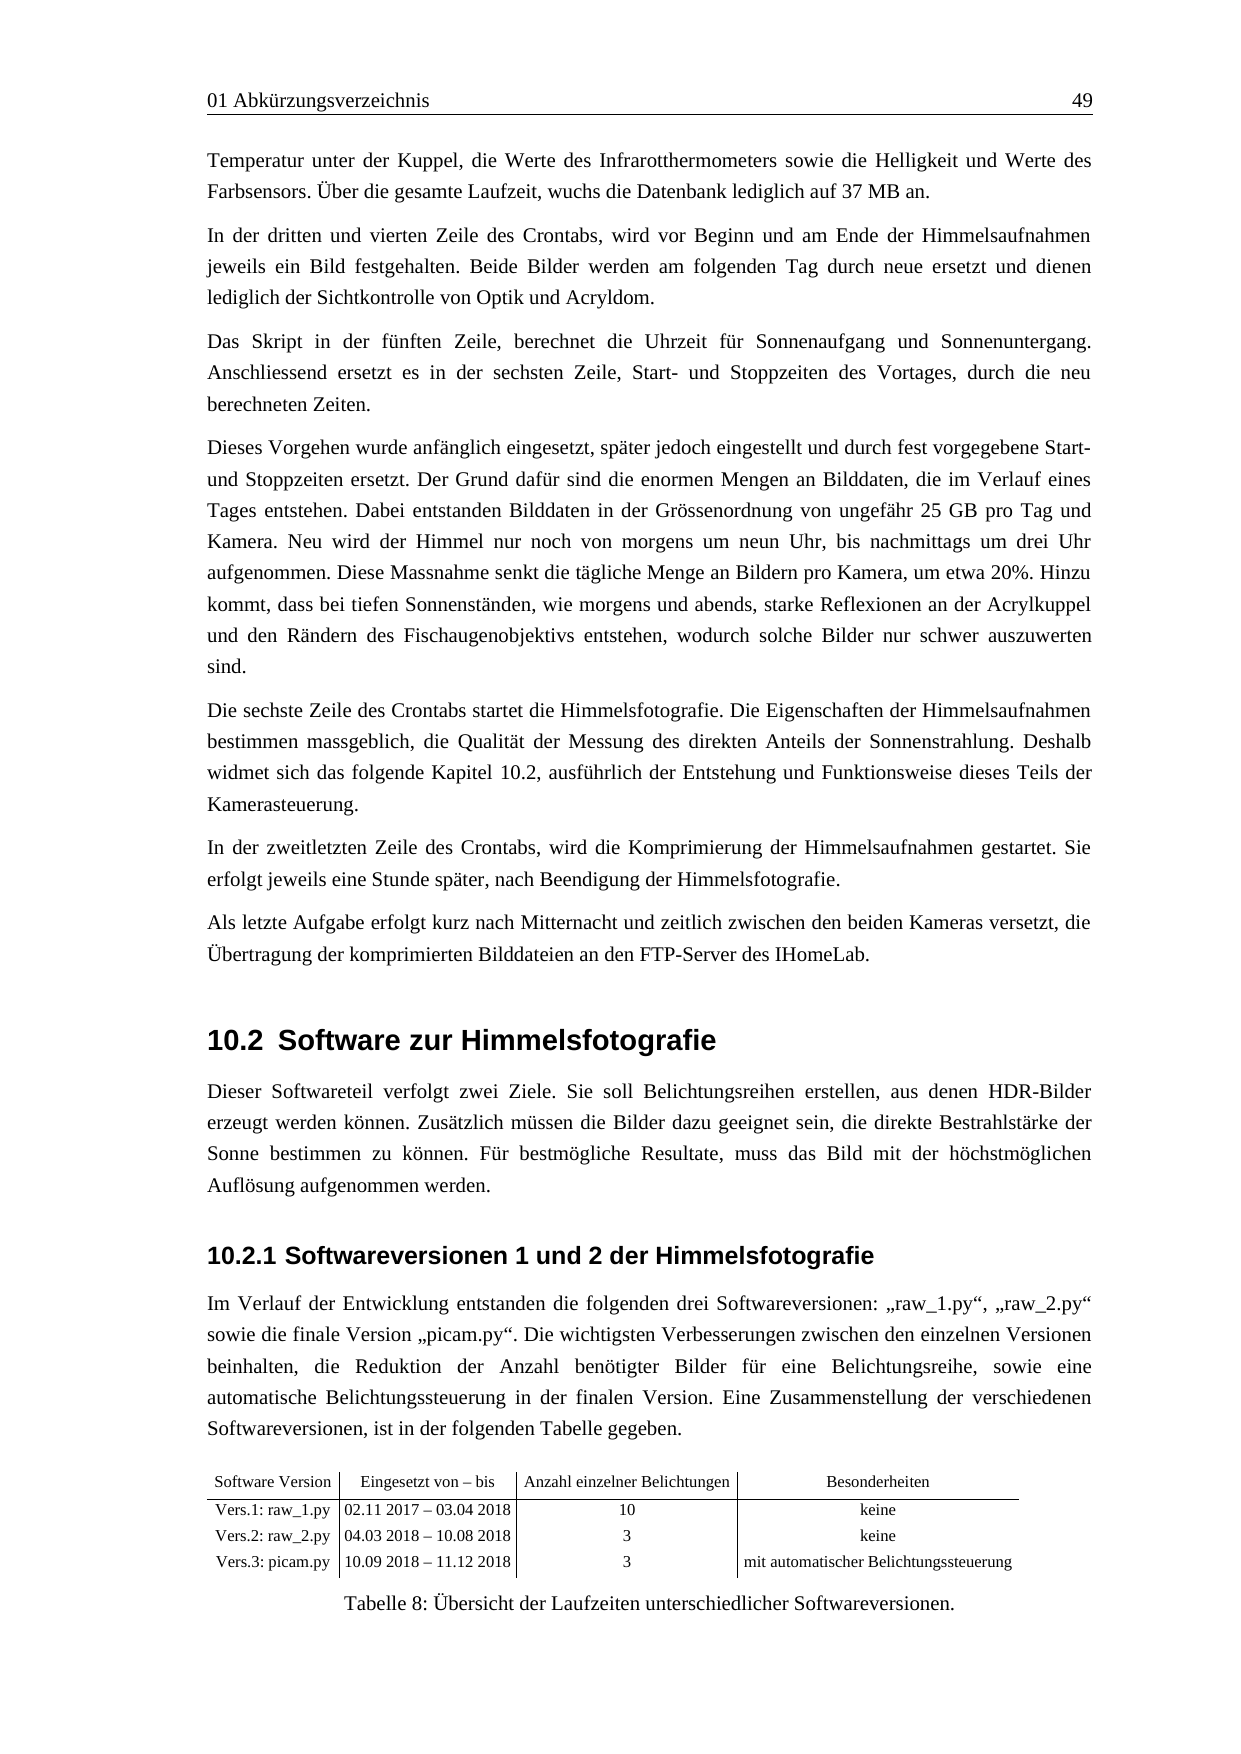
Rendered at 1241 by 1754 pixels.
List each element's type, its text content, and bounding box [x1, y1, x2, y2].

table_header Eingesetzt von – bis [340, 1472, 516, 1498]
table_cell mit automatischer Belichtungssteuerung [738, 1552, 1018, 1578]
text Als letzte Aufgabe erfolgt kurz nach Mitternacht und zeitlich zwischen den beiden Kameras versetzt, die Übertragung der komprimierten Bilddateien an den FTP-Server des IHomeLab. [207, 910, 1093, 966]
text Dieser Softwareteil verfolgt zwei Ziele. Sie soll Belichtungsreihen erstellen, aus denen HDR-Bilder erzeugt werden können. Zusätzlich müssen die Bilder dazu geeignet sein, die direkte Bestrahlstärke der Sonne bestimmen zu können. Für bestmögliche Resultate, muss das Bild mit der höchstmöglichen Auflösung aufgenommen werden. [207, 1079, 1093, 1197]
table_header Software Version [207, 1472, 339, 1498]
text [207, 148, 1093, 203]
table_cell 02.11 2017 – 03.04 2018 [340, 1500, 516, 1526]
text Die sechste Zeile des Crontabs startet die Himmelsfotografie. Die Eigenschaften der Himmelsaufnahmen bestimmen massgeblich, die Qualität der Messung des direkten Anteils der Sonnenstrahlung. Deshalb widmet sich das folgende Kapitel 11.2, ausführlich der Entstehung und Funktionsweise dieses Teils der Kamerasteuerung. [207, 698, 1093, 816]
table_cell 10 [517, 1500, 737, 1526]
text Im Verlauf der Entwicklung entstanden die folgenden drei Softwareversionen: „raw_1.py“, „raw_2.py“ sowie die finale Version „picam.py“. Die wichtigsten Verbesserungen zwischen den einzelnen Versionen beinhalten, die Reduktion der Anzahl benötigter Bilder für eine Belichtungsreihe, sowie eine automatische Belichtungssteuerung in der finalen Version. Eine Zusammenstellung der verschiedenen Softwareversionen, ist in der folgenden Tabelle gegeben. [207, 1291, 1093, 1440]
table_cell 3 [517, 1526, 737, 1552]
table_header Besonderheiten [738, 1472, 1018, 1498]
text In der dritten und vierten Zeile des Crontabs, wird vor Beginn und am Ende der Himmelsaufnahmen jeweils ein Bild festgehalten. Beide Bilder werden am folgenden Tag durch neue ersetzt und dienen lediglich der Sichtkontrolle von Optik und Acryldom. [207, 223, 1093, 309]
table_cell 3 [517, 1552, 737, 1578]
subtitle Softwareversionen 1 und 2 der Himmelsfotografie [207, 1241, 1093, 1270]
text Das Skript in der fünften Zeile, berechnet die Uhrzeit für Sonnenaufgang und Sonnenuntergang. Anschliessend ersetzt es in der sechsten Zeile, Start- und Stoppzeiten des Vortages, durch die neu berechneten Zeiten. [207, 329, 1093, 416]
table_cell keine [738, 1526, 1018, 1552]
text In der zweitletzten Zeile des Crontabs, wird die Komprimierung der Himmelsaufnahmen gestartet. Sie erfolgt jeweils eine Stunde später, nach Beendigung der Himmelsfotografie. [207, 835, 1093, 891]
table_cell 10.09 2018 – 11.12 2018 [340, 1552, 516, 1578]
table_cell 04.03 2018 – 10.08 2018 [340, 1526, 516, 1552]
table_header Anzahl einzelner Belichtungen [517, 1472, 737, 1498]
subtitle Software zur Himmelsfotografie [207, 1023, 1093, 1056]
table_cell Vers.1: raw_1.py [207, 1500, 339, 1526]
table_cell Vers.2: raw_2.py [207, 1526, 339, 1552]
table_cell Vers.3: picam.py [207, 1552, 339, 1578]
text Tabelle 8: Übersicht der Laufzeiten unterschiedlicher Softwareversionen. [207, 1591, 1093, 1615]
text Dieses Vorgehen wurde anfänglich eingesetzt, später jedoch eingestellt und durch fest vorgegebene Start- und Stoppzeiten ersetzt. Der Grund dafür sind die enormen Mengen an Bilddaten, die im Verlauf eines Tages entstehen. Dabei entstanden Bilddaten in der Grössenordnung von ungefähr 25 GB pro Tag und Kamera. Neu wird der Himmel nur noch von morgens um neun Uhr, bis nachmittags um drei Uhr aufgenommen. Diese Massnahme senkt die tägliche Menge an Bildern pro Kamera, um etwa 20%. Hinzu kommt, dass bei tiefen Sonnenständen, wie morgens und abends, starke Reflexionen an der Acrylkuppel und den Rändern des Fischaugenobjektivs entstehen, wodurch solche Bilder nur schwer auszuwerten sind. [207, 435, 1093, 678]
table_cell keine [738, 1500, 1018, 1526]
